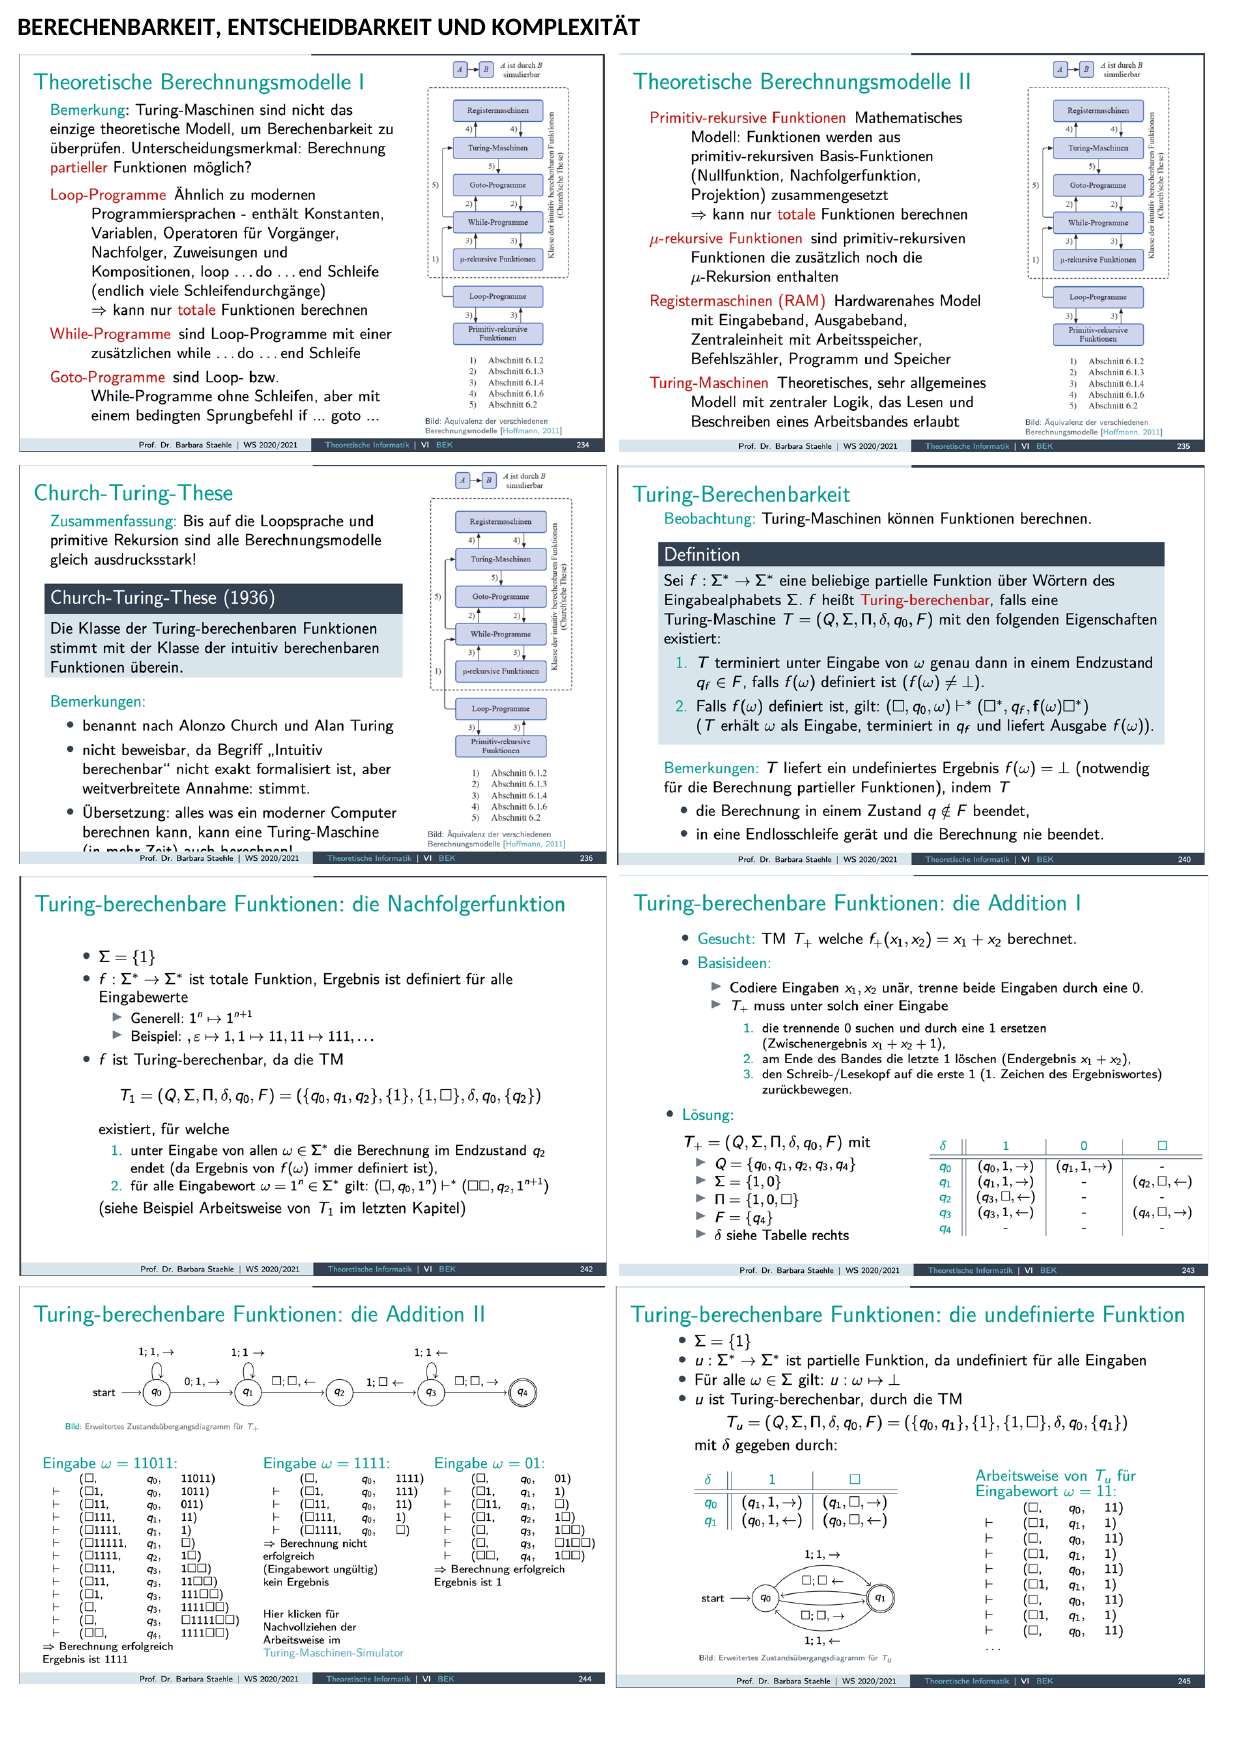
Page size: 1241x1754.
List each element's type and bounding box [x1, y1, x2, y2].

picture [1090, 53, 1205, 452]
picture [1090, 875, 1209, 1276]
picture [19, 1598, 605, 1684]
picture [1090, 465, 1205, 865]
picture [615, 1286, 1205, 1688]
text [17, 11, 1090, 1598]
